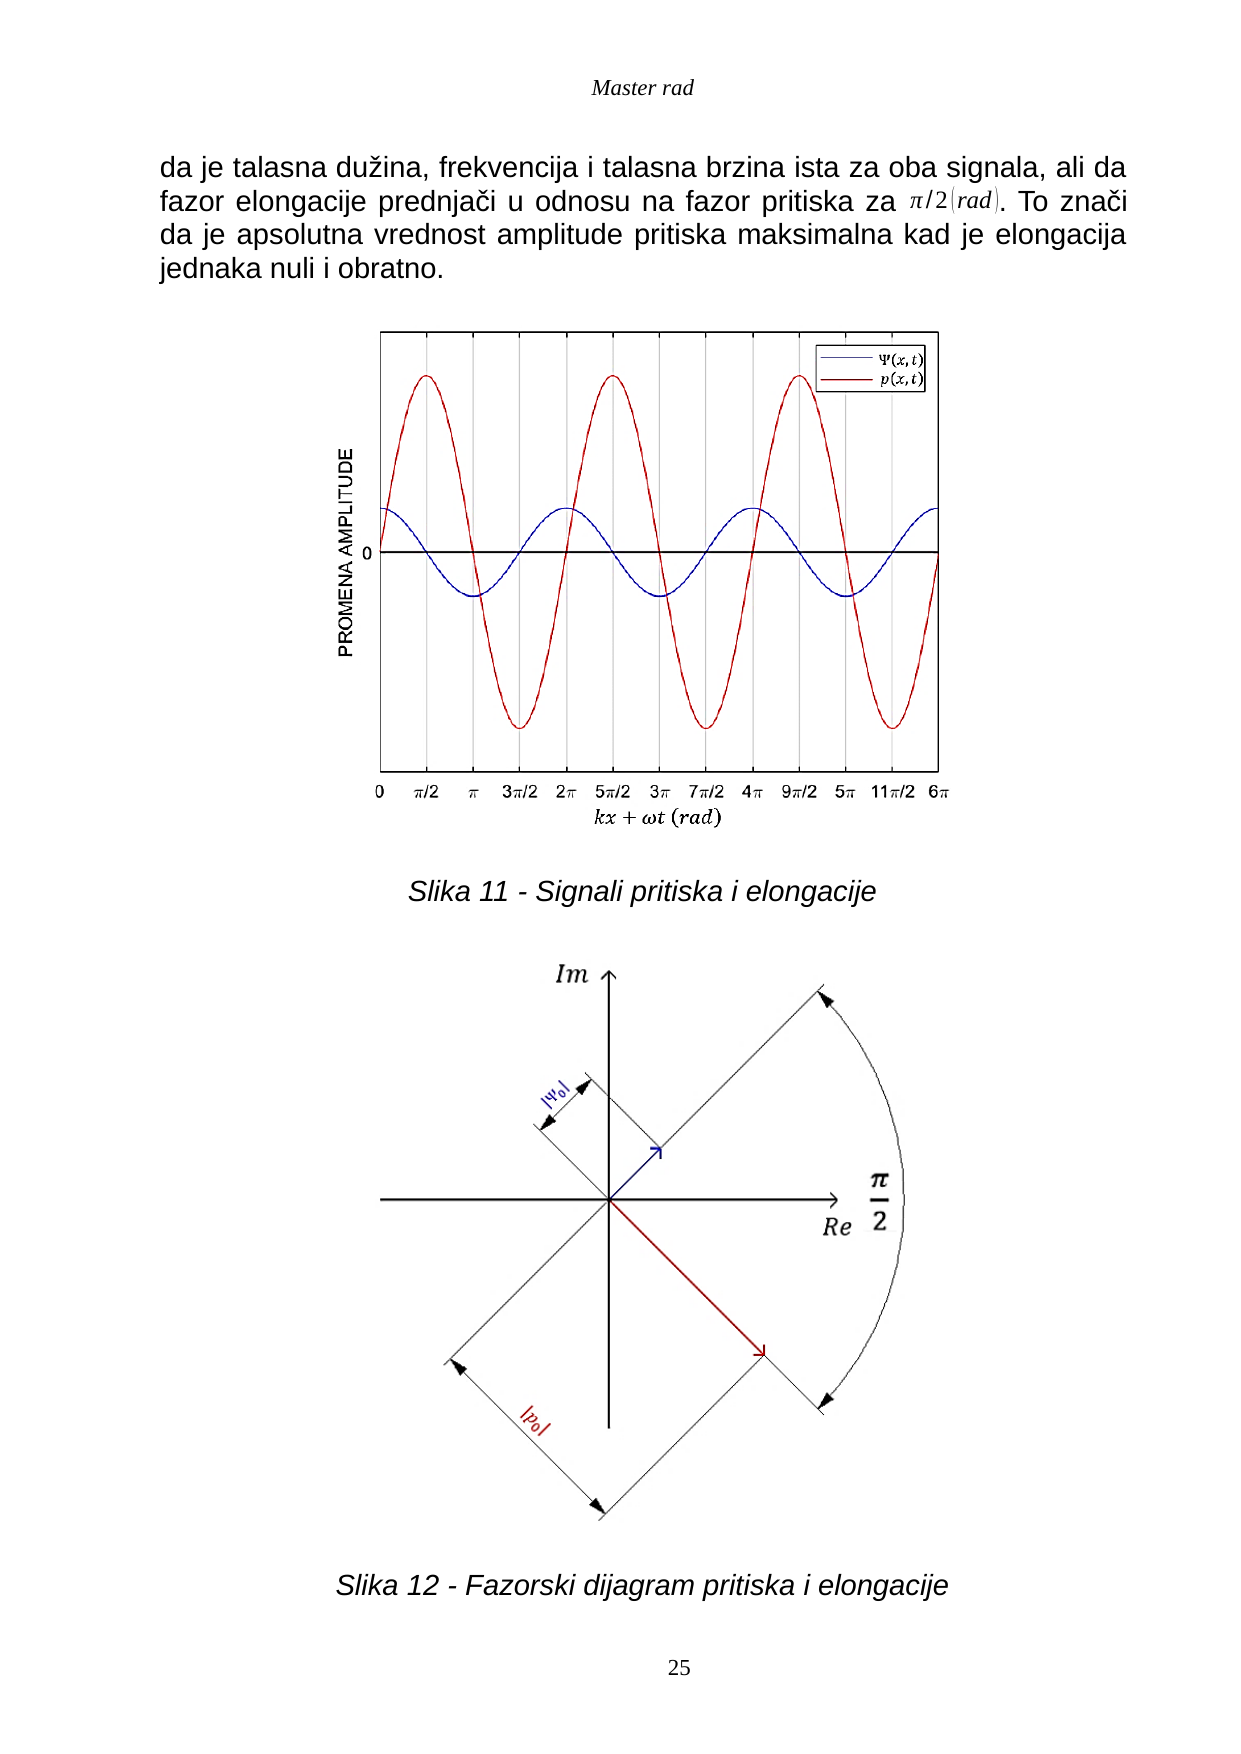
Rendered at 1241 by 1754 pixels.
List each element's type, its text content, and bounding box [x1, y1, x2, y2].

picture [375, 959, 912, 1527]
picture [334, 325, 952, 832]
text Slika 12 - Fazorski dijagram pritiska i elongacije [89, 1568, 1199, 1601]
text Slika 11 - Signali pritiska i elongacije [89, 874, 1199, 907]
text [159, 150, 1128, 284]
